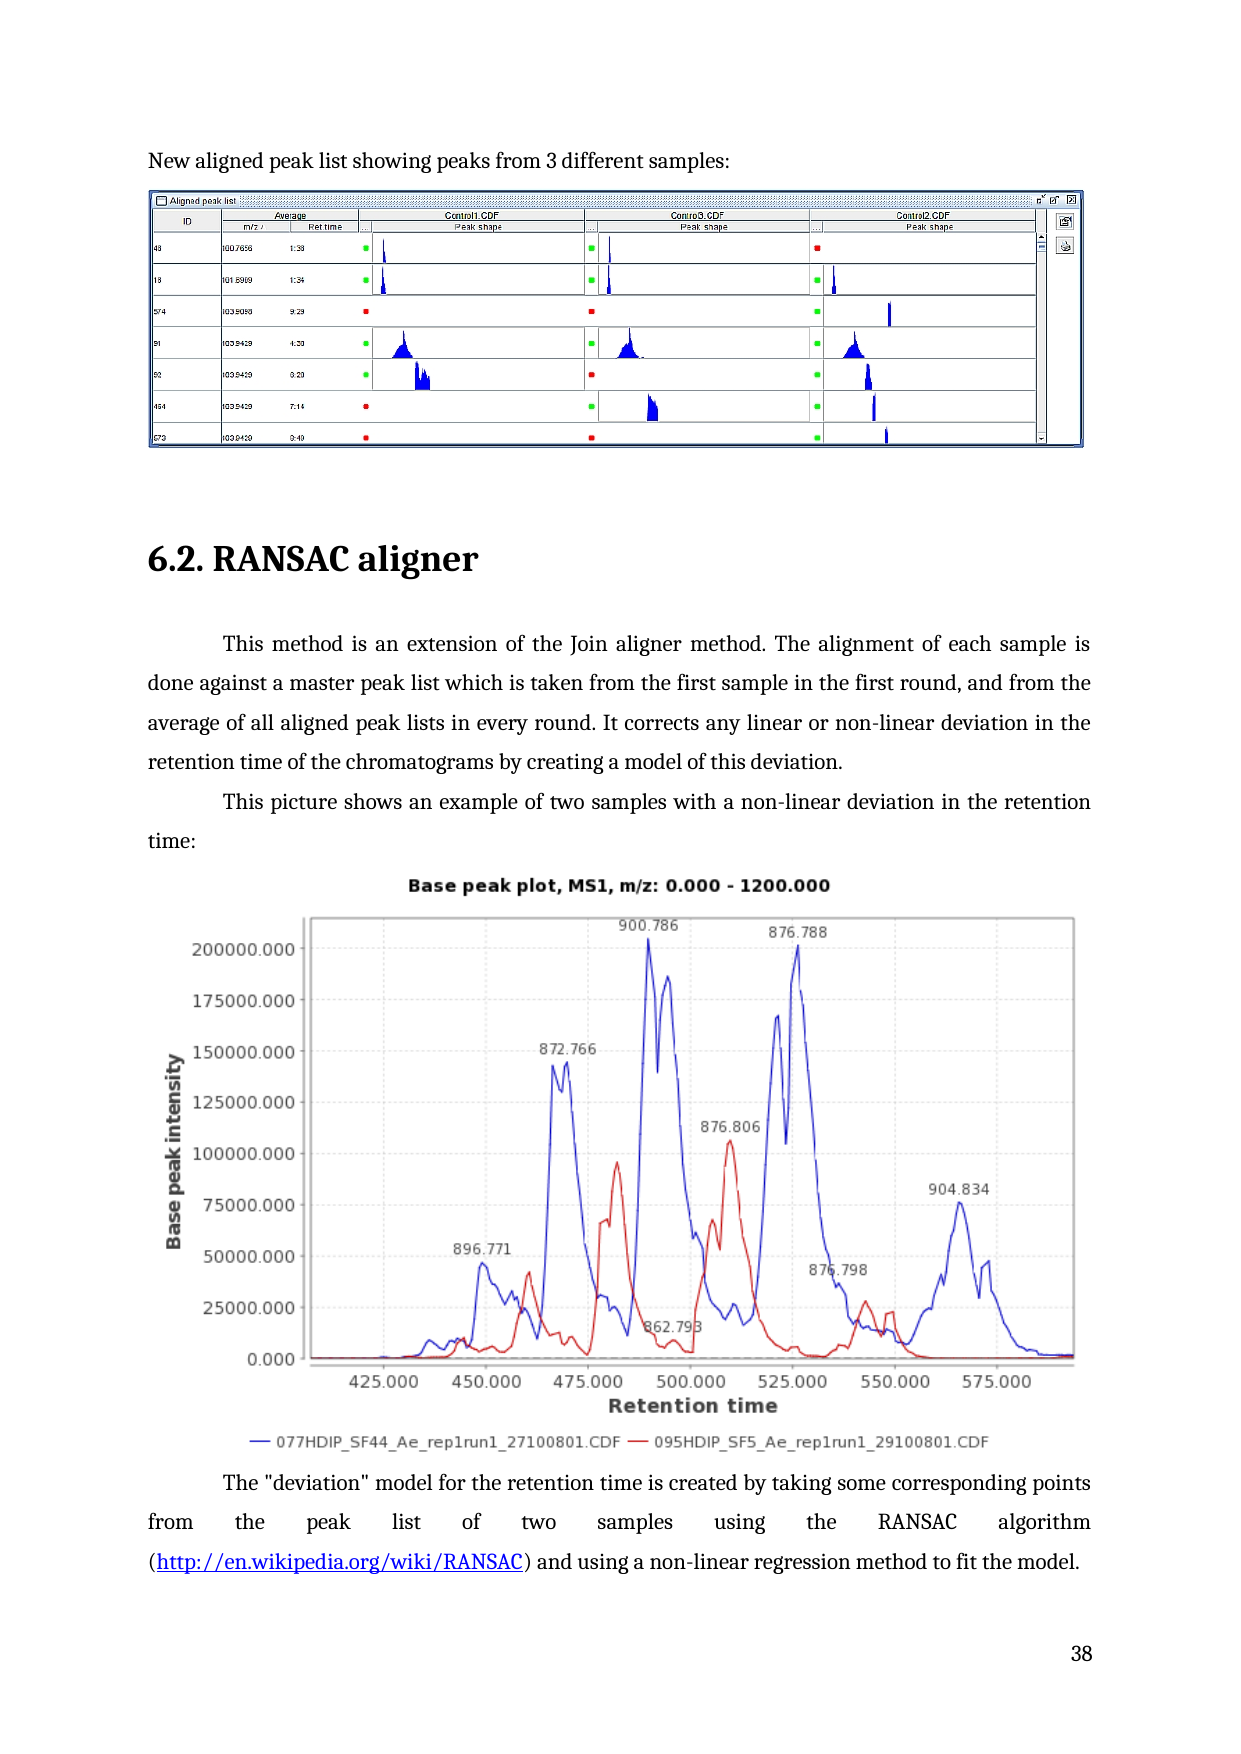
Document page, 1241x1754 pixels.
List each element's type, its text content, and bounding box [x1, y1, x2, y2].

text This picture shows an example of two samples with a non-linear deviation in the retention time: [148, 788, 1092, 867]
subtitle RANSAC aligner [148, 537, 1092, 580]
picture [147, 187, 1085, 449]
text This method is an extension of the Join aligner method. The alignment of each sample is done against a master peak list which is taken from the first sample in the first round, and from the average of all aligned peak lists in every round. It corrects any linear or non-linear deviation in the retention time of the chromatograms by creating a model of this deviation. [148, 630, 1092, 775]
text The "deviation" model for the retention time is created by taking some corresponding points from the peak list of two samples using the RANSAC algorithm (http://en.wikipedia.org/wiki/RANSAC) and using a non-linear regression method to fit the model. [148, 1469, 1092, 1575]
picture [147, 867, 1092, 1456]
